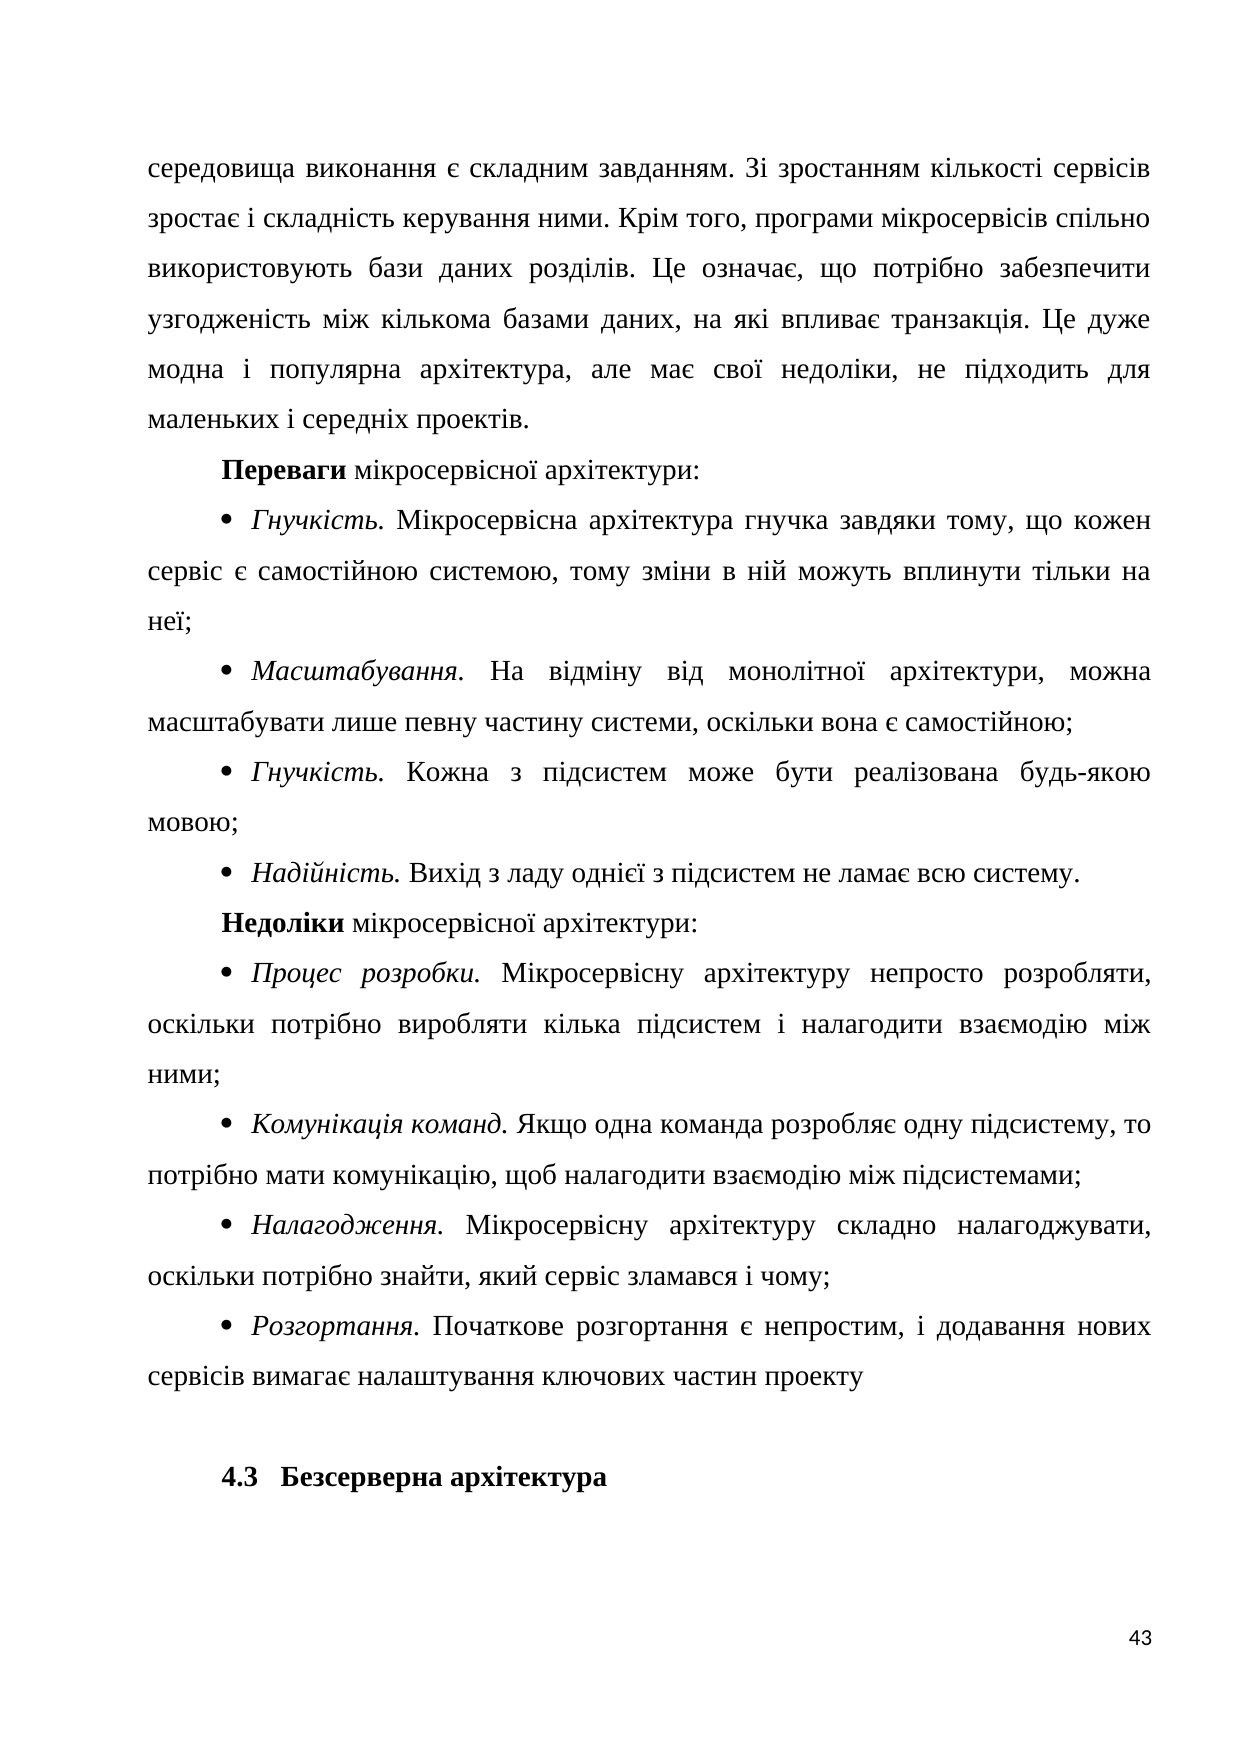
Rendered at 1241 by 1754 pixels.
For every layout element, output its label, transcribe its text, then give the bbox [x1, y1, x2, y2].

list Комунікація команд. Якщо одна команда розробляє одну підсистему, то потрібно мати комунікацію, щоб налагодити взаємодію між підсистемами; [147, 1106, 1152, 1190]
list Надійність. Вихід з ладу однієї з підсистем не ламає всю систему. [147, 855, 1152, 888]
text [147, 150, 1152, 435]
list Масштабування. На відміну від монолітної архітектури, можна масштабувати лише певну частину системи, оскільки вона є самостійною; [147, 653, 1152, 737]
list Розгортання. Початкове розгортання є непростим, і додавання нових сервісів вимагає налаштування ключових частин проекту [147, 1308, 1152, 1392]
text Переваги мікросервісної архітектури: [147, 452, 1152, 485]
list Гнучкість. Мікросервісна архітектура гнучка завдяки тому, що кожен сервіс є самостійною системою, тому зміни в ній можуть вплинути тільки на неї; [147, 502, 1152, 636]
text Безсерверна архітектура [147, 1459, 1152, 1492]
list Гнучкість. Кожна з підсистем може бути реалізована будь-якою мовою; [147, 754, 1152, 838]
list Налагодження. Мікросервісну архітектуру складно налагоджувати, оскільки потрібно знайти, який сервіс зламався і чому; [147, 1207, 1152, 1291]
text Недоліки мікросервісної архітектури: [147, 905, 1152, 939]
list Процес розробки. Мікросервісну архітектуру непросто розробляти, оскільки потрібно виробляти кілька підсистем і налагодити взаємодію між ними; [147, 955, 1152, 1090]
